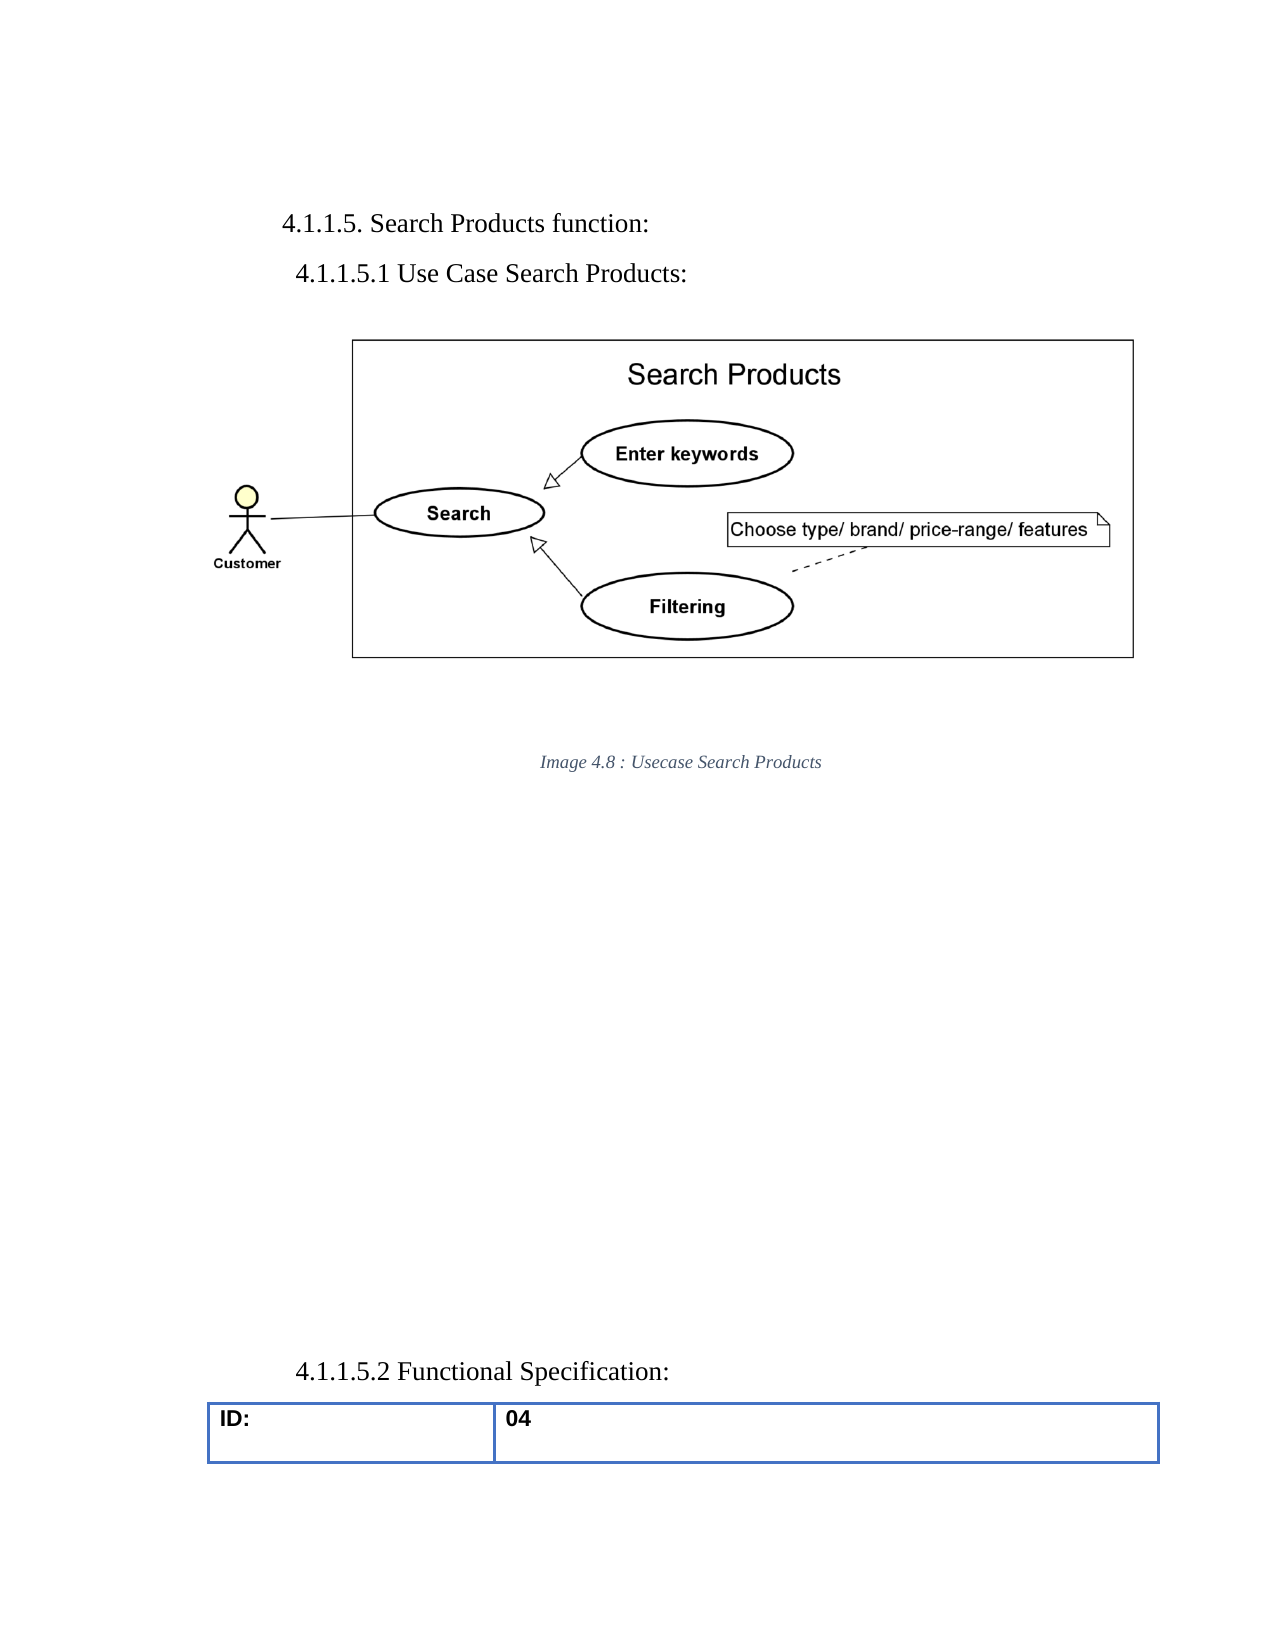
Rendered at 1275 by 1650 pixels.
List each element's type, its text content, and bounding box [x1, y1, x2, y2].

subtitle 4.1.1.5. Search Products function: [207, 207, 1157, 238]
table_header ID: [210, 1405, 493, 1461]
subtitle 4.1.1.5.1 Use Case Search Products: [207, 258, 1157, 289]
subtitle 4.1.1.5.2 Functional Specification: [207, 1355, 1157, 1386]
picture [206, 304, 1157, 722]
table_header 04 [496, 1405, 1157, 1461]
text Image 4.8 : Usecase Search Products [207, 751, 1157, 773]
